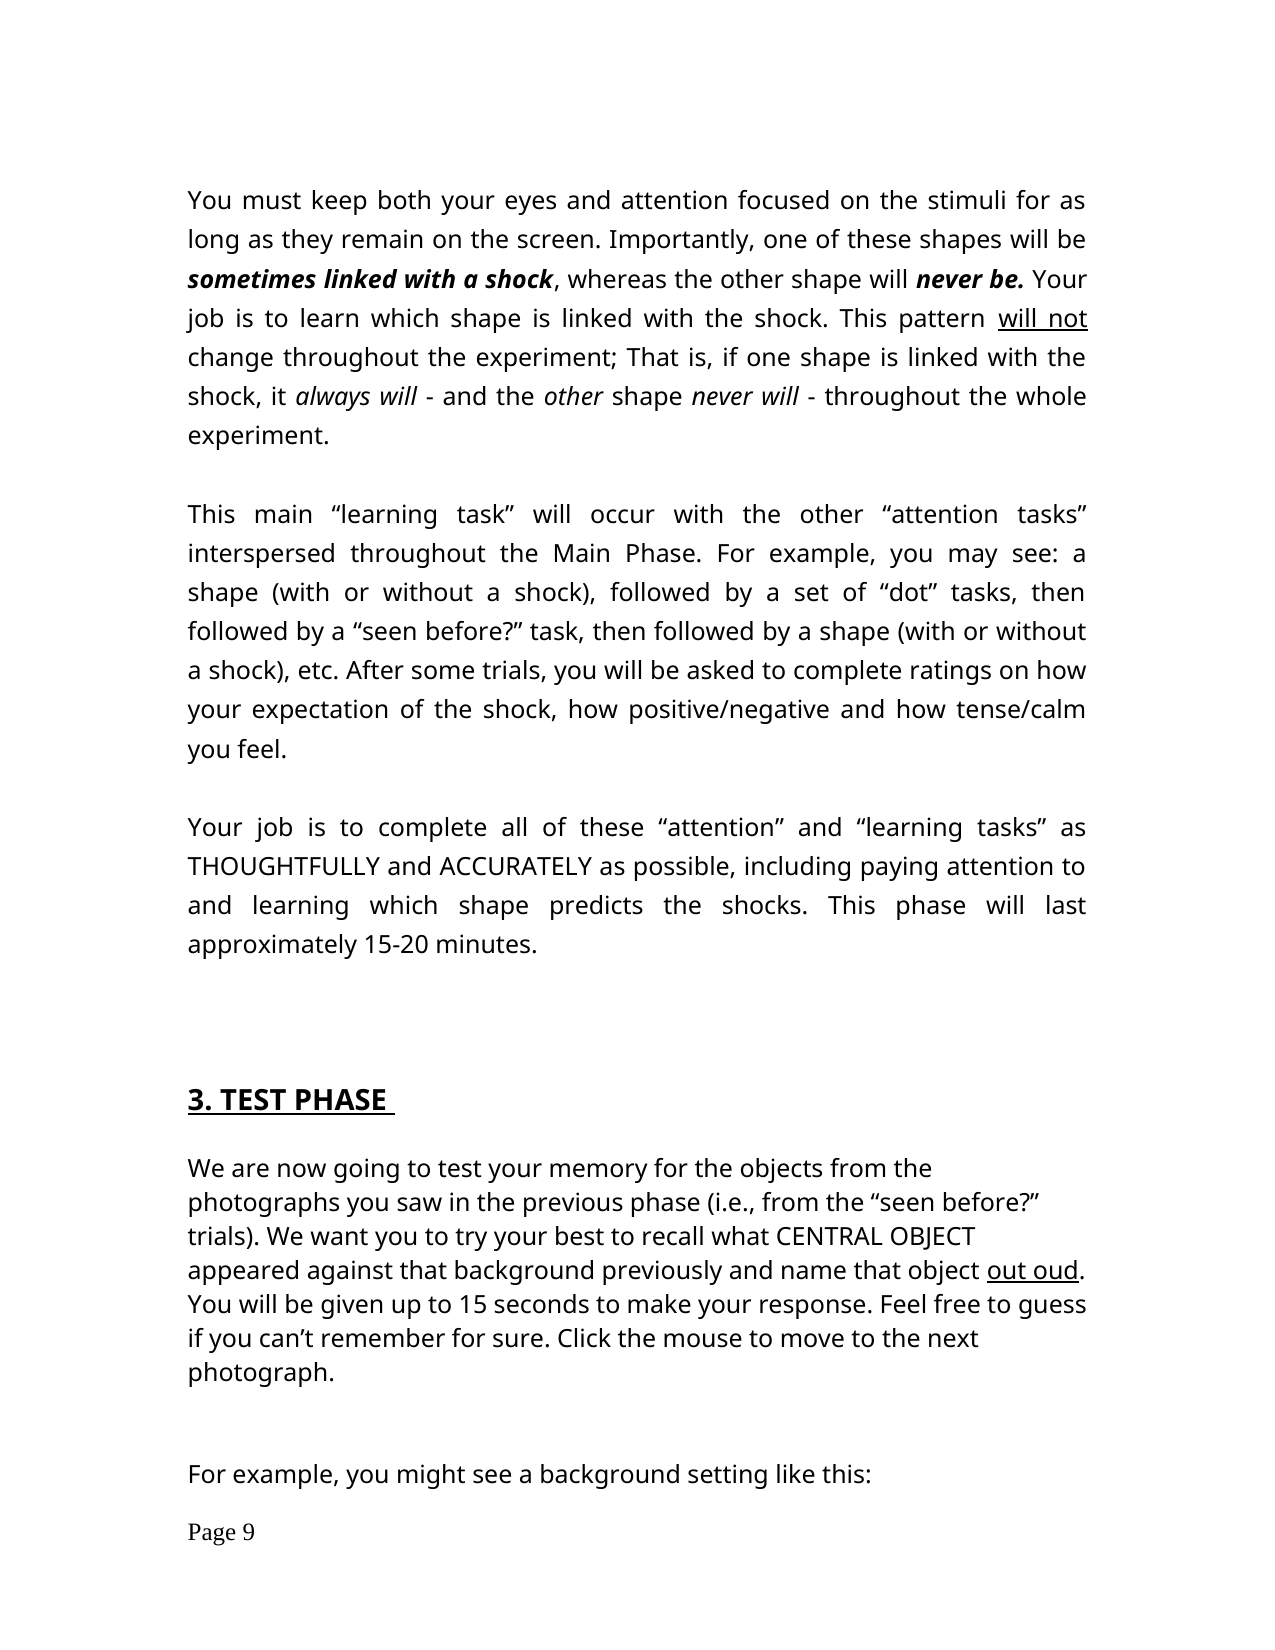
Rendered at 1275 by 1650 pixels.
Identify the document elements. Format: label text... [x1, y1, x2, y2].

text For example, you might see a background setting like this: [187, 1457, 1087, 1491]
text This main “learning task” will occur with the other “attention tasks” interspersed throughout the Main Phase. For example, you may see: a shape (with or without a shock), followed by a set of “dot” tasks, then followed by a “seen before?” task, then followed by a shape (with or without a shock), etc. After some trials, you will be asked to complete ratings on how your expectation of the shock, how positive/negative and how tense/calm you feel. [187, 496, 1087, 765]
text You must keep both your eyes and attention focused on the stimuli for as long as they remain on the screen. Importantly, one of these shapes will be sometimes linked with a shock, whereas the other shape will never be. Your job is to learn which shape is linked with the shock. This pattern will not change throughout the experiment; That is, if one shape is linked with the shock, it always will - and the other shape never will - throughout the whole experiment. [187, 183, 1087, 452]
text We are now going to test your memory for the objects from the photographs you saw in the previous phase (i.e., from the “seen before?” trials). We want you to try your best to recall what CENTRAL OBJECT appeared against that background previously and name that object out oud. You will be given up to 15 seconds to make your response. Feel free to guess if you can’t remember for sure. Click the mouse to move to the next photograph. [187, 1150, 1087, 1389]
text 3. TEST PHASE [187, 1079, 1087, 1119]
text Your job is to complete all of these “attention” and “learning tasks” as THOUGHTFULLY and ACCURATELY as possible, including paying attention to and learning which shape predicts the shocks. This phase will last approximately 15-20 minutes. [187, 810, 1087, 961]
